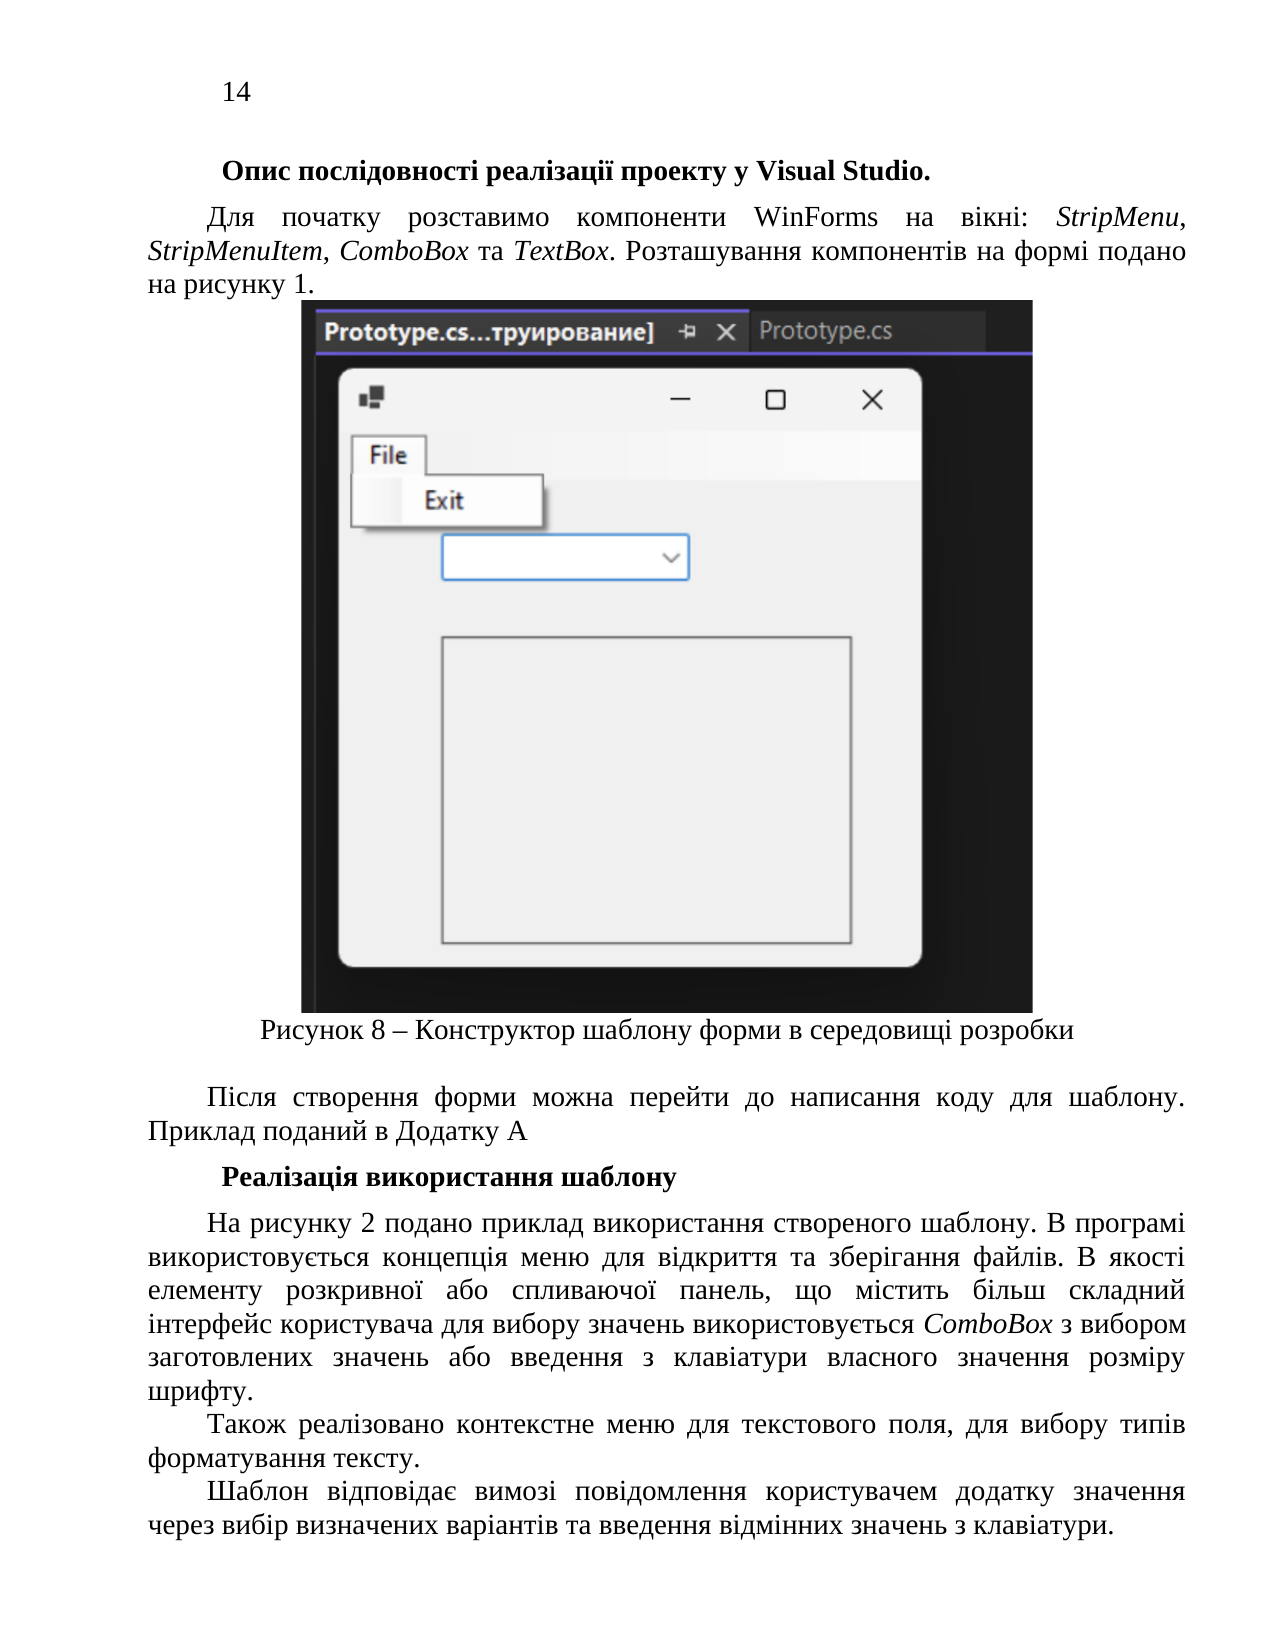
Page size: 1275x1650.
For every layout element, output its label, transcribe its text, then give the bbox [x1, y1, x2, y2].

picture [301, 300, 1033, 1013]
text Шаблон відповідає вимозі повідомлення користувачем додатку значення через вибір визначених варіантів та введення відмінних значень з клавіатури. [148, 1473, 1186, 1541]
text Опис послідовності реалізації проекту у Visual Studio. [148, 153, 1186, 187]
text Після створення форми можна перейти до написання коду для шаблону. Приклад поданий в Додатку А [148, 1079, 1186, 1147]
text На рисунку 2 подано приклад використання створеного шаблону. В програмі використовується концепція меню для відкриття та зберігання файлів. В якості елементу розкривної або спливаючої панель, що містить більш складний інтерфейс користувача для вибору значень використовується ComboBox з вибором заготовлених значень або введення з клавіатури власного значення розміру шрифту. [148, 1205, 1186, 1406]
text Для початку розставимо компоненти WinForms на вікні: StripMenu, StripMenuItem, ComboBox та TextBox. Розташування компонентів на формі подано на рисунку 1. [148, 199, 1186, 300]
text Реалізація використання шаблону [148, 1159, 1186, 1193]
text Також реалізовано контекстне меню для текстового поля, для вибору типів форматування тексту. [148, 1406, 1186, 1473]
